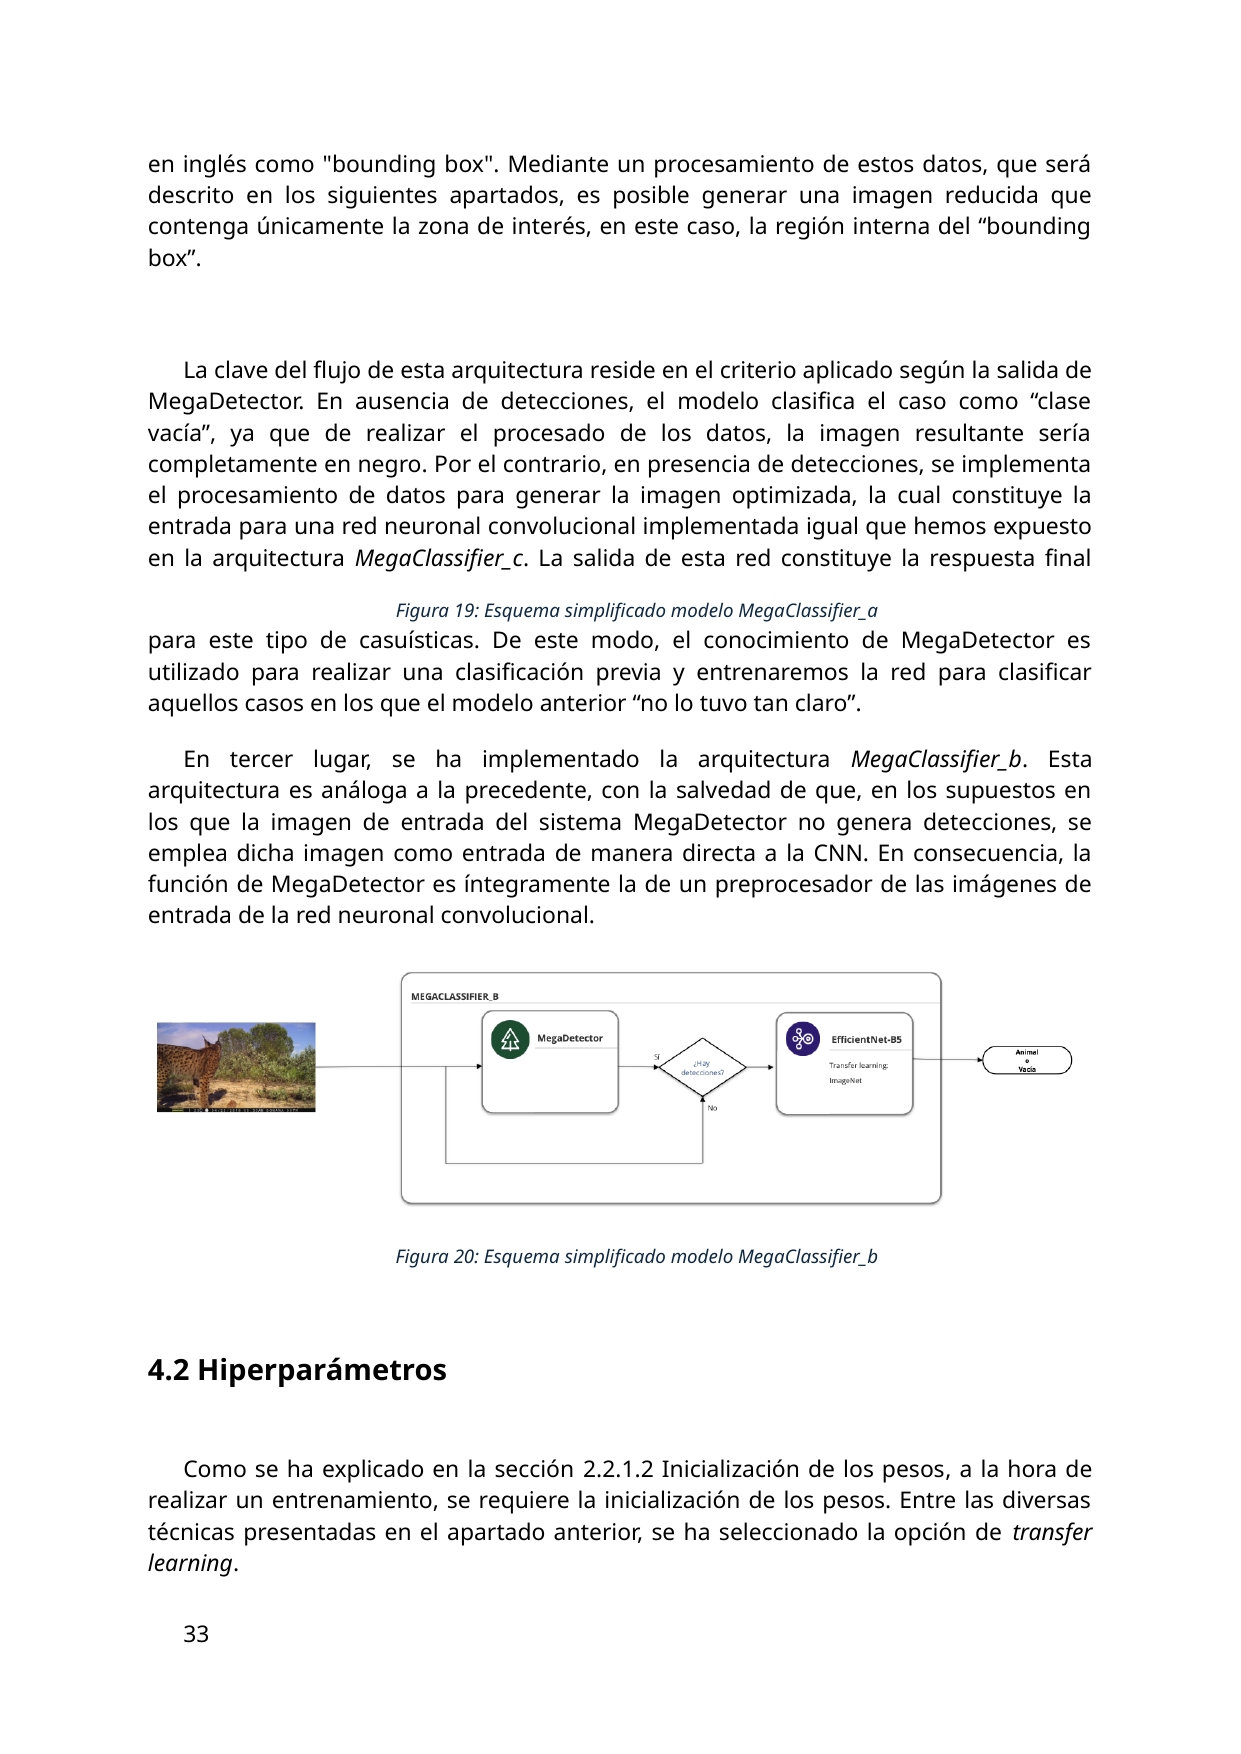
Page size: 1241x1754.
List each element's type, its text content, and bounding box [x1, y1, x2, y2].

text En tercer lugar, se ha implementado la arquitectura MegaClassifier_b. Esta arquitectura es análoga a la precedente, con la salvedad de que, en los supuestos en los que la imagen de entrada del sistema MegaDetector no genera detecciones, se emplea dicha imagen como entrada de manera directa a la CNN. En consecuencia, la función de MegaDetector es íntegramente la de un preprocesador de las imágenes de entrada de la red neuronal convolucional. [148, 743, 1092, 931]
text Como se ha explicado en la sección 2.2.1.2 Inicialización de los pesos, a la hora de realizar un entrenamiento, se requiere la inicialización de los pesos. Entre las diversas técnicas presentadas en el apartado anterior, se ha seleccionado la opción de transfer learning. [148, 1453, 1092, 1578]
text La clave del flujo de esta arquitectura reside en el criterio aplicado según la salida de MegaDetector. En ausencia de detecciones, el modelo clasifica el caso como “clase vacía”, ya que de realizar el procesado de los datos, la imagen resultante sería completamente en negro. Por el contrario, en presencia de detecciones, se implementa el procesamiento de datos para generar la imagen optimizada, la cual constituye la entrada para una red neuronal convolucional implementada igual que hemos expuesto en la arquitectura MegaClassifier_c. La salida de esta red constituye la respuesta final para este tipo de casuísticas. De este modo, el conocimiento de MegaDetector es utilizado para realizar una clasificación previa y entrenaremos la red para clasificar aquellos casos en los que el modelo anterior “no lo tuvo tan claro”. [148, 354, 1092, 596]
subtitle 4.2 Hiperparámetros [148, 1349, 1092, 1388]
picture [147, 955, 1093, 1235]
text La clave del flujo de esta arquitectura reside en el criterio aplicado según la salida de MegaDetector. En ausencia de detecciones, el modelo clasifica el caso como “clase vacía”, ya que de realizar el procesado de los datos, la imagen resultante sería completamente en negro. Por el contrario, en presencia de detecciones, se implementa el procesamiento de datos para generar la imagen optimizada, la cual constituye la entrada para una red neuronal convolucional implementada igual que hemos expuesto en la arquitectura MegaClassifier_c. La salida de esta red constituye la respuesta final para este tipo de casuísticas. De este modo, el conocimiento de MegaDetector es utilizado para realizar una clasificación previa y entrenaremos la red para clasificar aquellos casos en los que el modelo anterior “no lo tuvo tan claro”. [148, 623, 1092, 718]
